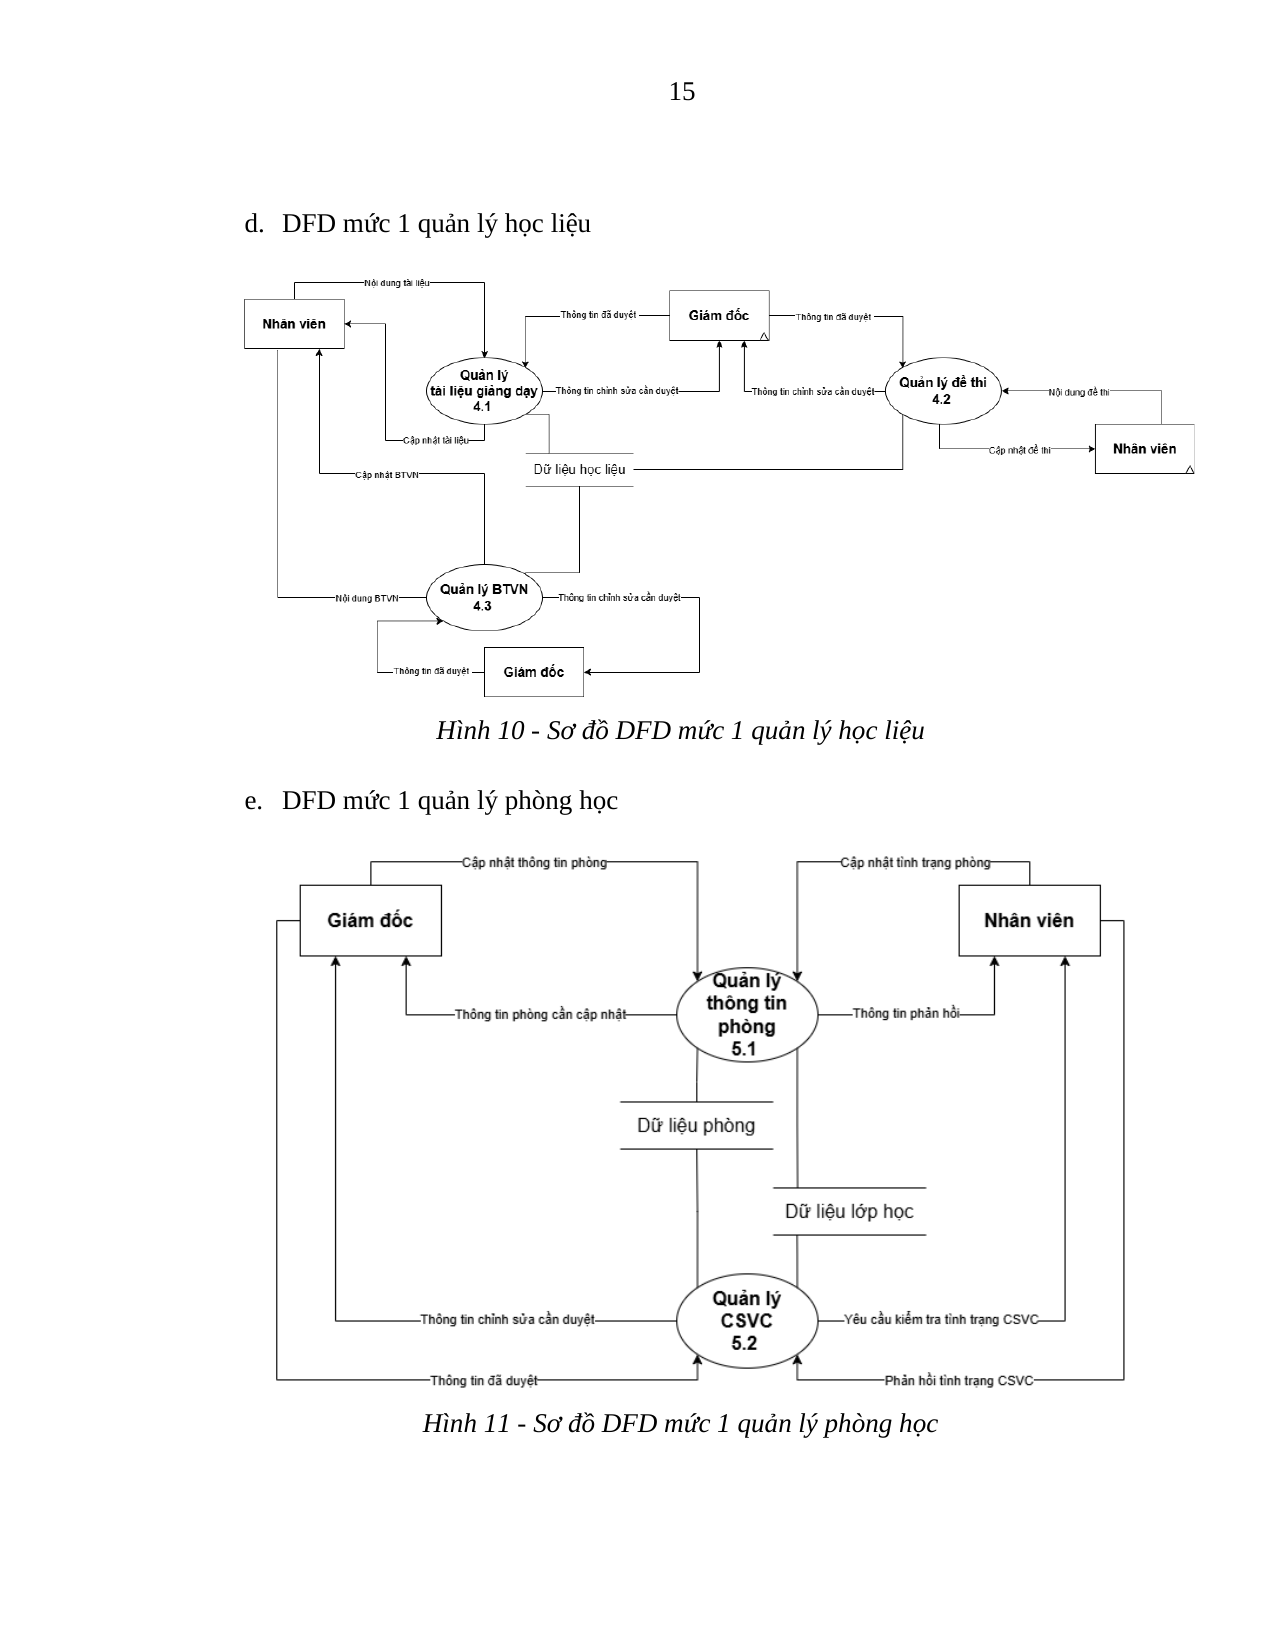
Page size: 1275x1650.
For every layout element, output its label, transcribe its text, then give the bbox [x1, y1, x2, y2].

list DFD mức 1 quản lý học liệu [244, 207, 1157, 238]
text Hình 10 - Sơ đồ DFD mức 1 quản lý học liệu [207, 714, 1157, 746]
picture [268, 853, 1134, 1390]
picture [244, 276, 1195, 697]
list DFD mức 1 quản lý phòng học [244, 784, 1157, 815]
text Hình 11 - Sơ đồ DFD mức 1 quản lý phòng học [207, 1407, 1157, 1438]
